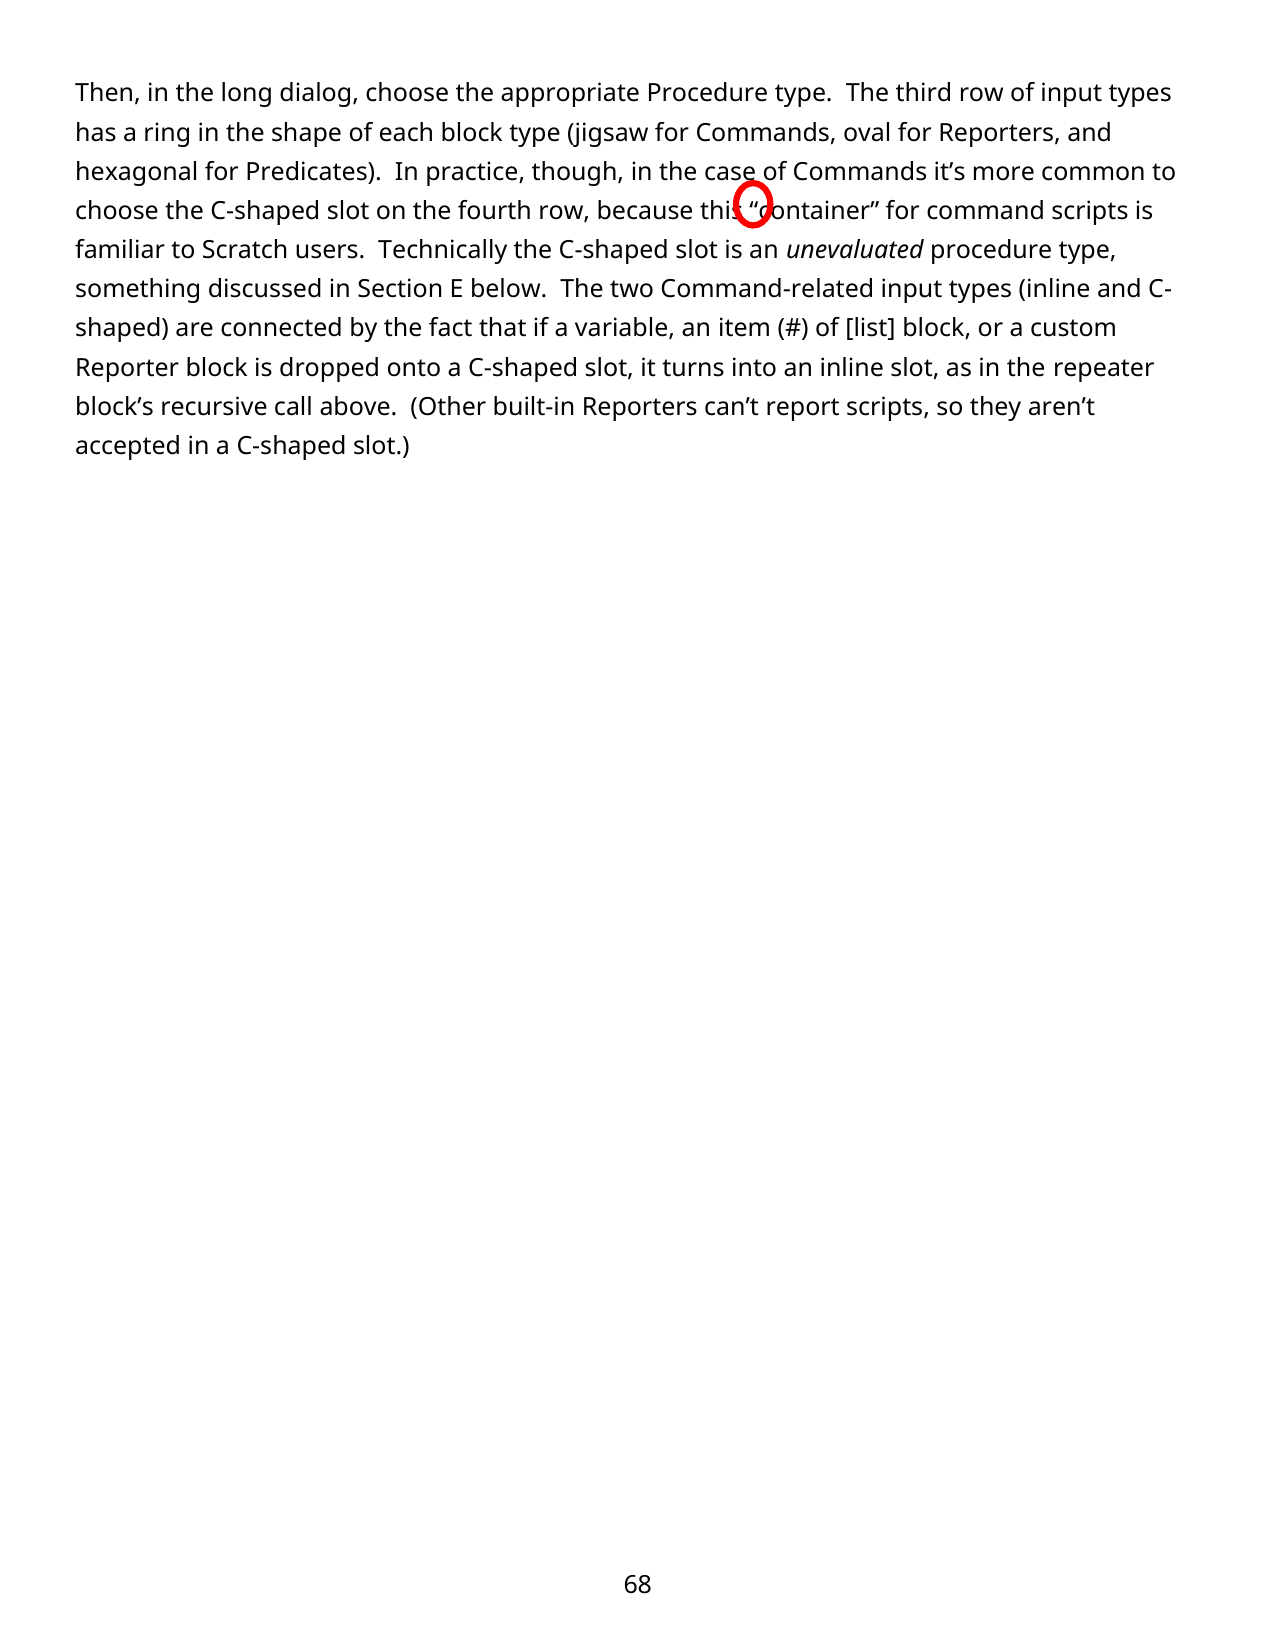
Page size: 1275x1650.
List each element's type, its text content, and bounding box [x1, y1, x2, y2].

text Then, in the long dialog, choose the appropriate Procedure type. The third row of input types has a ring in the shape of each block type (jigsaw for Commands, oval for Reporters, and hexagonal for Predicates). In practice, though, in the case of Commands it’s more common to choose the C-shaped slot on the fourth row, because this “container” for command scripts is familiar to Scratch users. Technically the C-shaped slot is an unevaluated procedure type, something discussed in Section E below. The two Command-related input types (inline and C-shaped) are connected by the fact that if a variable, an item (#) of [list] block, or a custom Reporter block is dropped onto a C-shaped slot, it turns into an inline slot, as in the repeater block’s recursive call above. (Other built-in Reporters can’t report scripts, so they aren’t accepted in a C-shaped slot.) [75, 75, 1200, 462]
